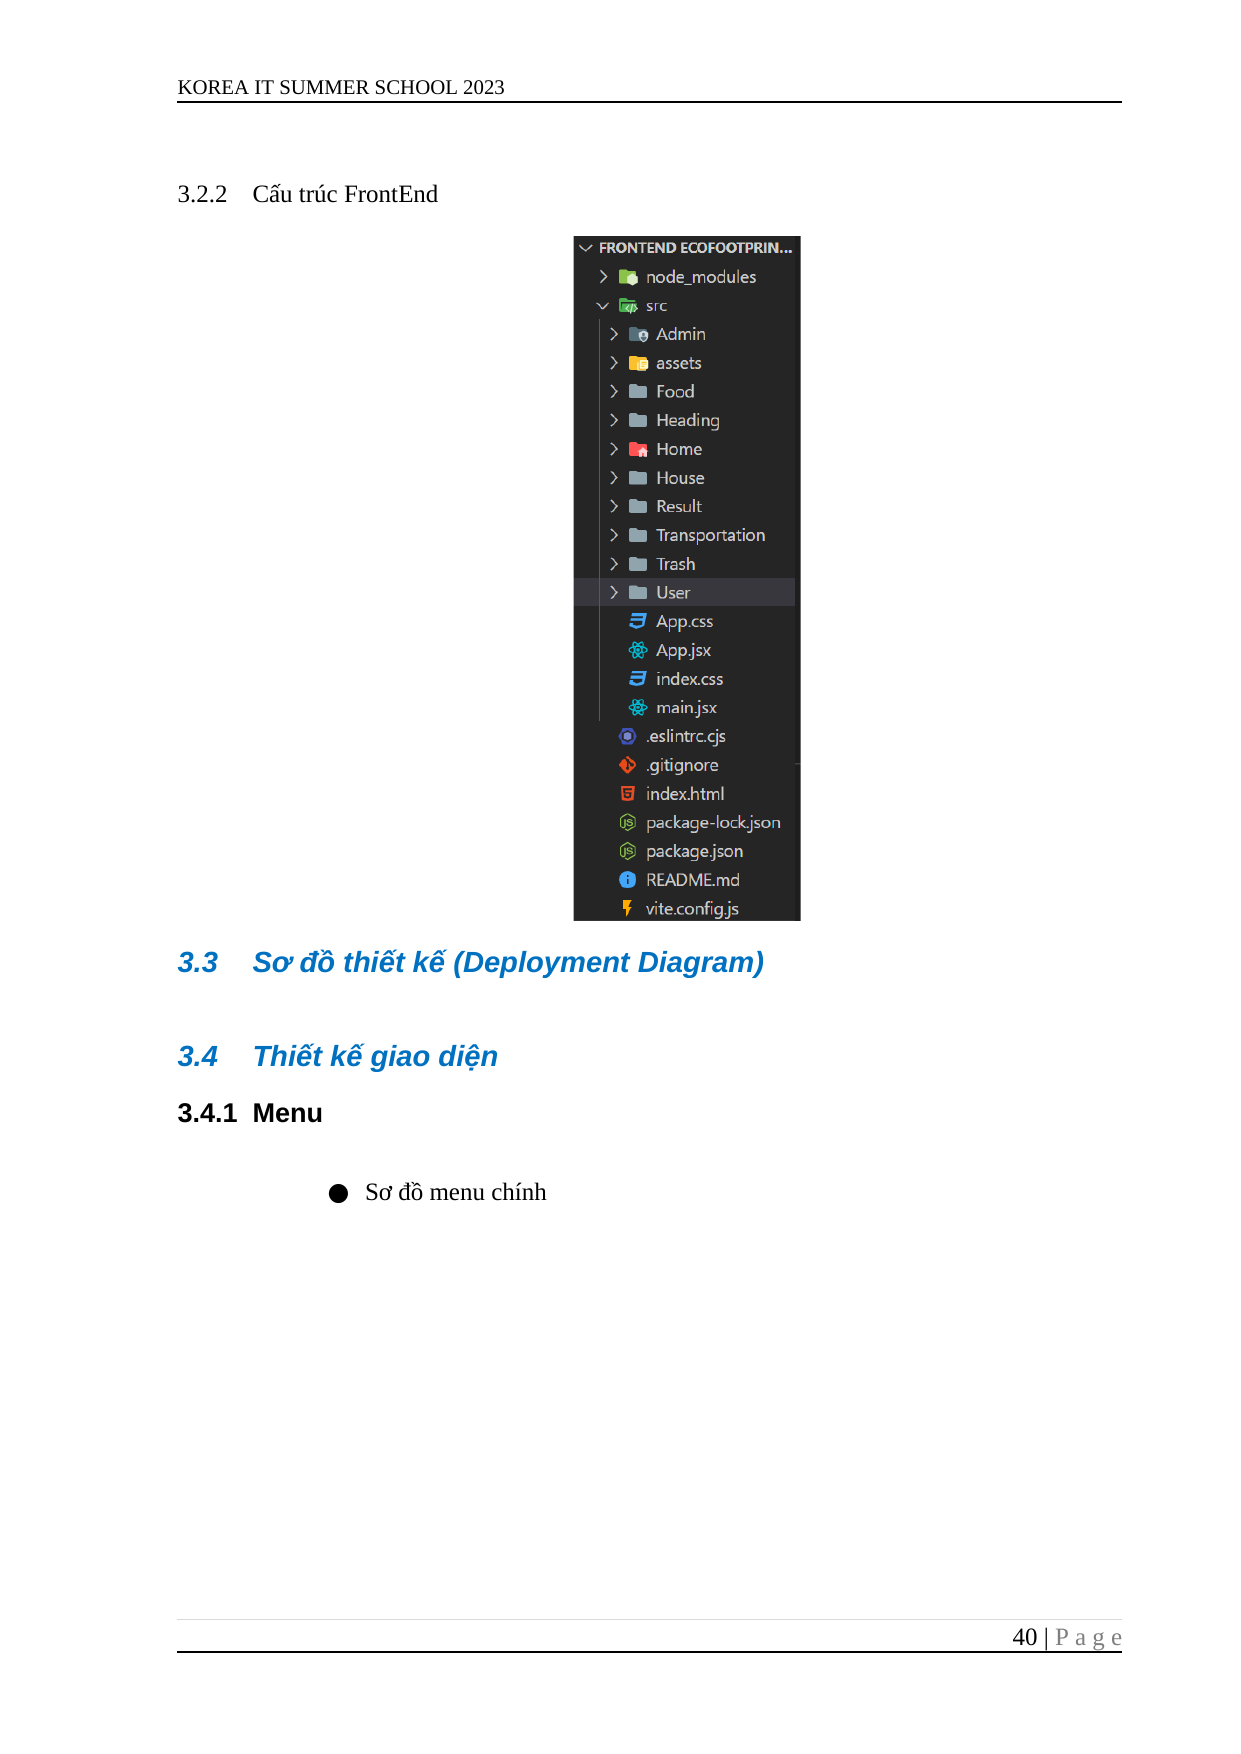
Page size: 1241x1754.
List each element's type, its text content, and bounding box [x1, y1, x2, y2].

list Cấu trúc FrontEnd [177, 179, 1122, 207]
subtitle Sơ đồ thiết kế (Deployment Diagram) [177, 945, 1122, 979]
list Sơ đồ menu chính [327, 1164, 1122, 1215]
subtitle Menu [177, 1097, 1122, 1129]
picture [573, 236, 801, 921]
subtitle Thiết kế giao diện [177, 1039, 1122, 1072]
